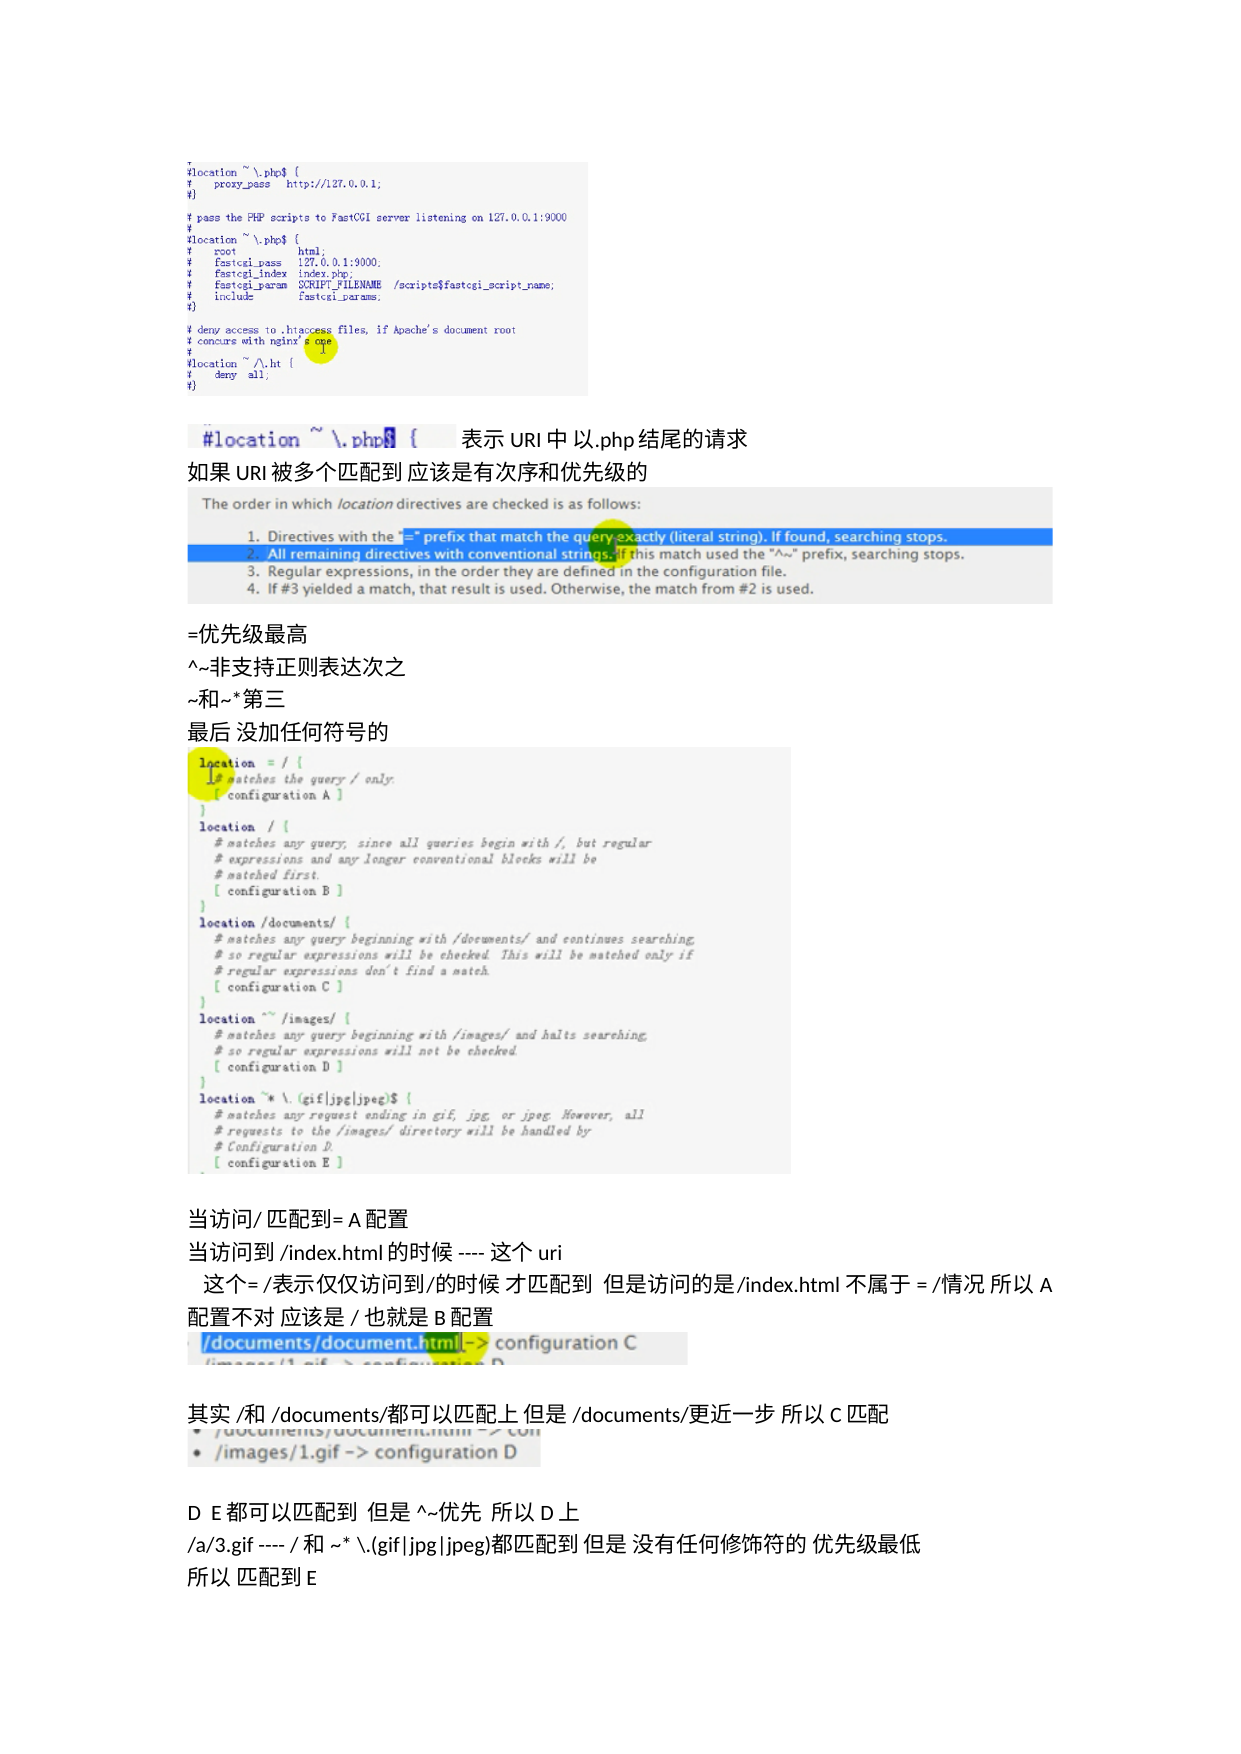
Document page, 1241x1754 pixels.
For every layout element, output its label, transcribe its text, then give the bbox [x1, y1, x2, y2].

text ^~非支持正则表达次之 [187, 649, 1053, 682]
picture [187, 747, 791, 1174]
text 这个= /表示仅仅访问到/的时候 才匹配到 但是访问的是/index.html 不属于 = /情况 所以 A配置不对 应该是 / 也就是B配置 [187, 1267, 1053, 1332]
picture [187, 162, 589, 396]
text 当访问到 /index.html的时候 ---- 这个uri [187, 1234, 1053, 1267]
text D E 都可以匹配到 但是 ^~优先 所以 D上 [187, 1494, 1053, 1527]
text 如果URI被多个匹配到 应该是有次序和优先级的 [187, 454, 1053, 487]
text 当访问/ 匹配到= A配置 [187, 1202, 1053, 1234]
text 表示 URI中 以.php结尾的请求 [187, 422, 1053, 454]
picture [187, 1332, 688, 1365]
text 最后 没加任何符号的 [187, 714, 1053, 747]
picture [187, 1429, 541, 1467]
text 所以 匹配到E [187, 1559, 1053, 1592]
picture [187, 424, 457, 448]
picture [187, 487, 1053, 604]
text ~和~*第三 [187, 682, 1053, 714]
text =优先级最高 [187, 617, 1053, 649]
text 其实 /和 /documents/都可以匹配上 但是 /documents/更近一步 所以 C匹配 [187, 1397, 1053, 1429]
text /a/3.gif ---- / 和 ~* \.(gif|jpg|jpeg)都匹配到 但是 没有任何修饰符的 优先级最低 [187, 1527, 1053, 1559]
